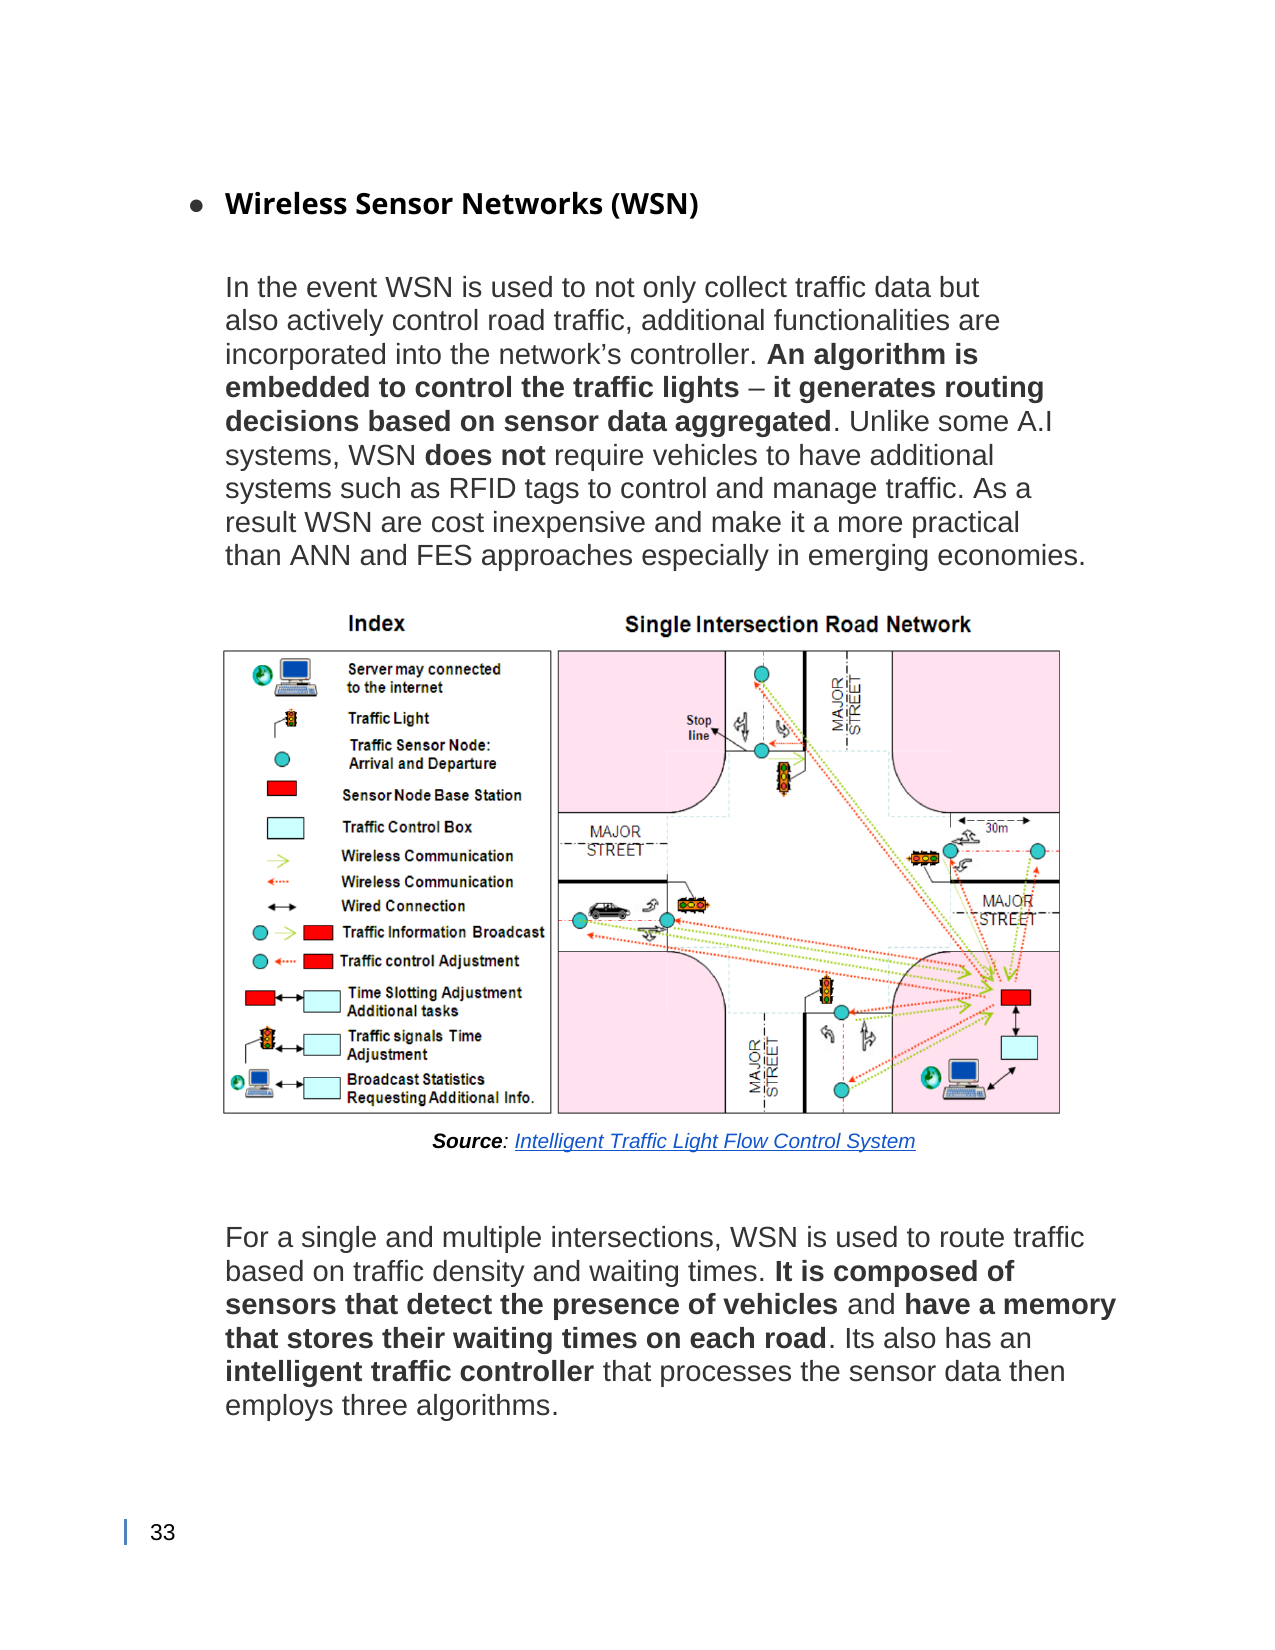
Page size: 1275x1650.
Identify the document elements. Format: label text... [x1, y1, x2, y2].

text decisions based on sensor data aggregated. Unlike some A.I [225, 404, 1125, 438]
text systems such as RFID tags to control and manage traffic. As a [225, 471, 1125, 505]
text also actively control road traffic, additional functionalities are [225, 303, 1125, 337]
text In the event WSN is used to not only collect traffic data but [225, 270, 1125, 303]
text For a single and multiple intersections, WSN is used to route traffic based on traffic density and waiting times. It is composed of sensors that detect the presence of vehicles and have a memory that stores their waiting times on each road. Its also has an intelligent traffic controller that processes the sensor data then employs three algorithms. [225, 1220, 1125, 1422]
text incorporated into the network’s controller. An algorithm is [225, 337, 1125, 371]
picture [214, 598, 1079, 1130]
text embedded to control the traffic lights – it generates routing [225, 371, 1125, 404]
text systems, WSN does not require vehicles to have additional [225, 438, 1125, 471]
text than ANN and FES approaches especially in emerging economies. [225, 538, 1125, 572]
subtitle Wireless Sensor Networks (WSN) [187, 183, 1125, 223]
text result WSN are cost inexpensive and make it a more practical [225, 505, 1125, 538]
